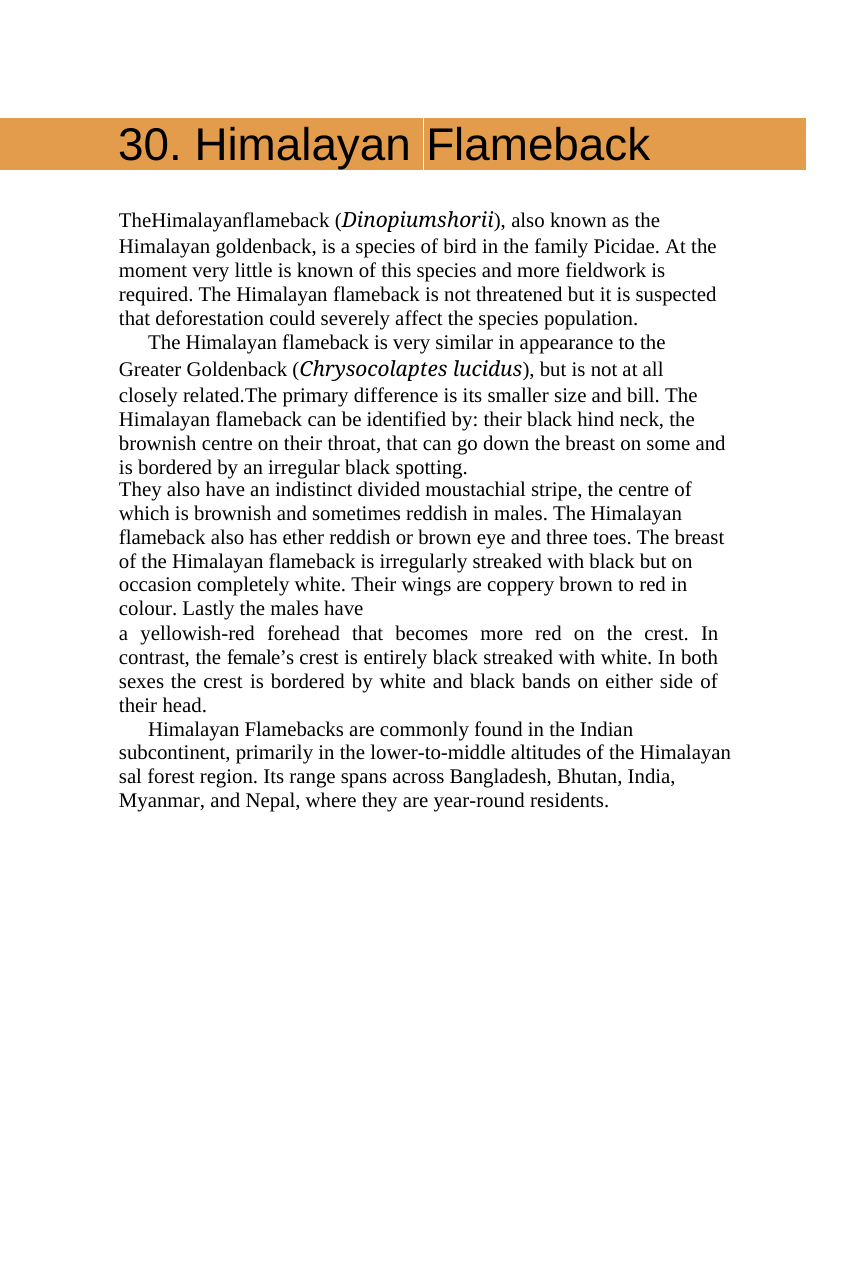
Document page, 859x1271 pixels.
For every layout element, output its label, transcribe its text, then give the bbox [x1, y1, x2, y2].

text Himalayan Flamebacks are commonly found in the Indian subcontinent, primarily in the lower-to-middle altitudes of the Himalayan sal forest region. Its range spans across Bangladesh, Bhutan, India, Myanmar, and Nepal, where they are year-round residents. [119, 717, 738, 812]
subtitle 30. Himalayan Flameback [0, 117, 858, 170]
text The Himalayan flameback is very similar in appearance to the Greater Goldenback (Chrysocolaptes lucidus), but is not at all closely related.The primary difference is its smaller size and bill. The Himalayan flameback can be identified by: their black hind neck, the brownish centre on their throat, that can go down the breast on some and is bordered by an irregular black spotting. [119, 330, 726, 479]
text a yellowish-red forehead that becomes more red on the crest. In contrast, the female’s crest is entirely black streaked with white. In both sexes the crest is bordered by white and black bands on either side of their head. [119, 621, 718, 717]
text which is brownish and sometimes reddish in males. The Himalayan flameback also has ether reddish or brown eye and three toes. The breast of the Himalayan flameback is irregularly streaked with black but on occasion completely white. Their wings are coppery brown to red in colour. Lastly the males have [119, 502, 734, 620]
text They also have an indistinct divided moustachial stripe, the centre of [119, 479, 858, 501]
text TheHimalayanflameback (Dinopiumshorii), also known as the Himalayan goldenback, is a species of bird in the family Picidae. At the moment very little is known of this species and more fieldwork is required. The Himalayan flameback is not threatened but it is suspected that deforestation could severely affect the species population. [119, 206, 741, 330]
